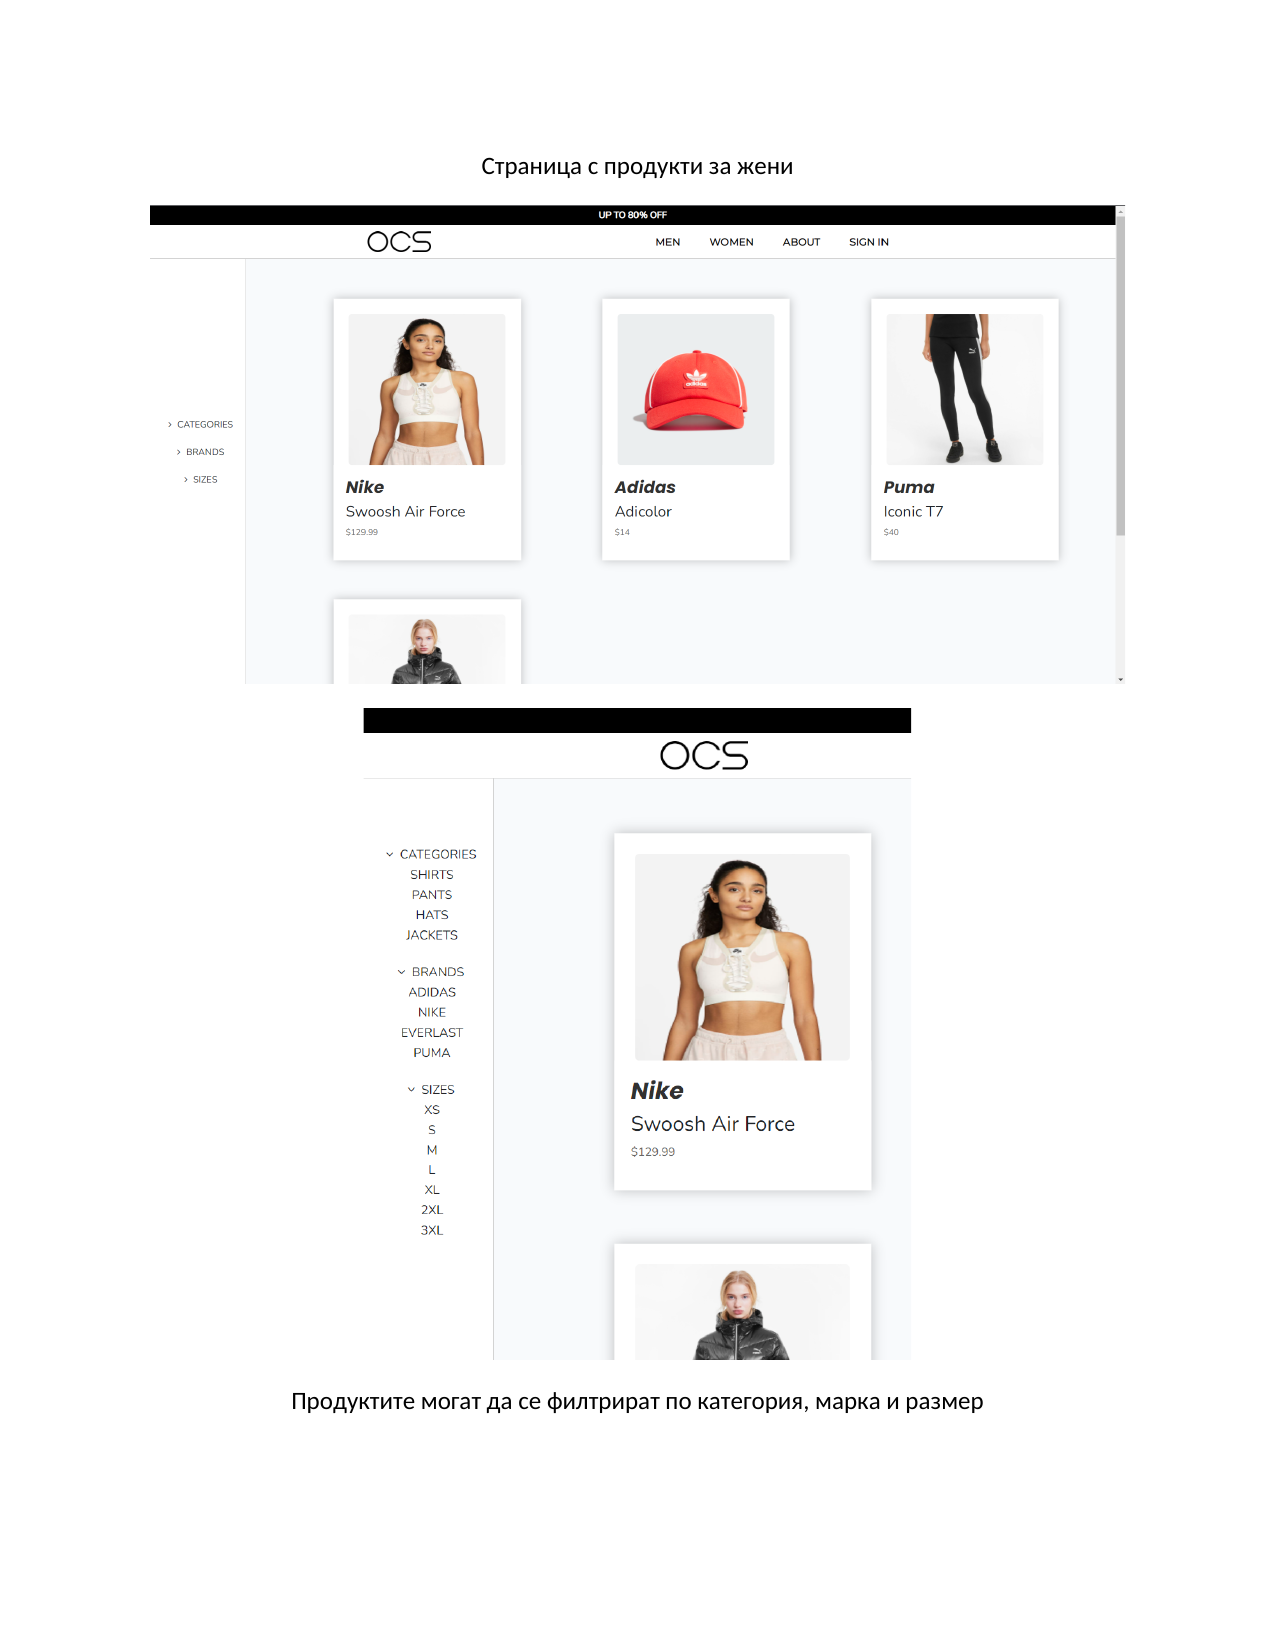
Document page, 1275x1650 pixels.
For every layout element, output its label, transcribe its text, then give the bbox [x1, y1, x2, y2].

picture [150, 205, 1125, 684]
picture [363, 708, 912, 1360]
text Страница с продукти за жени [150, 150, 1125, 181]
text Продуктите могат да се филтрират по категория, марка и размер [150, 1385, 1125, 1416]
